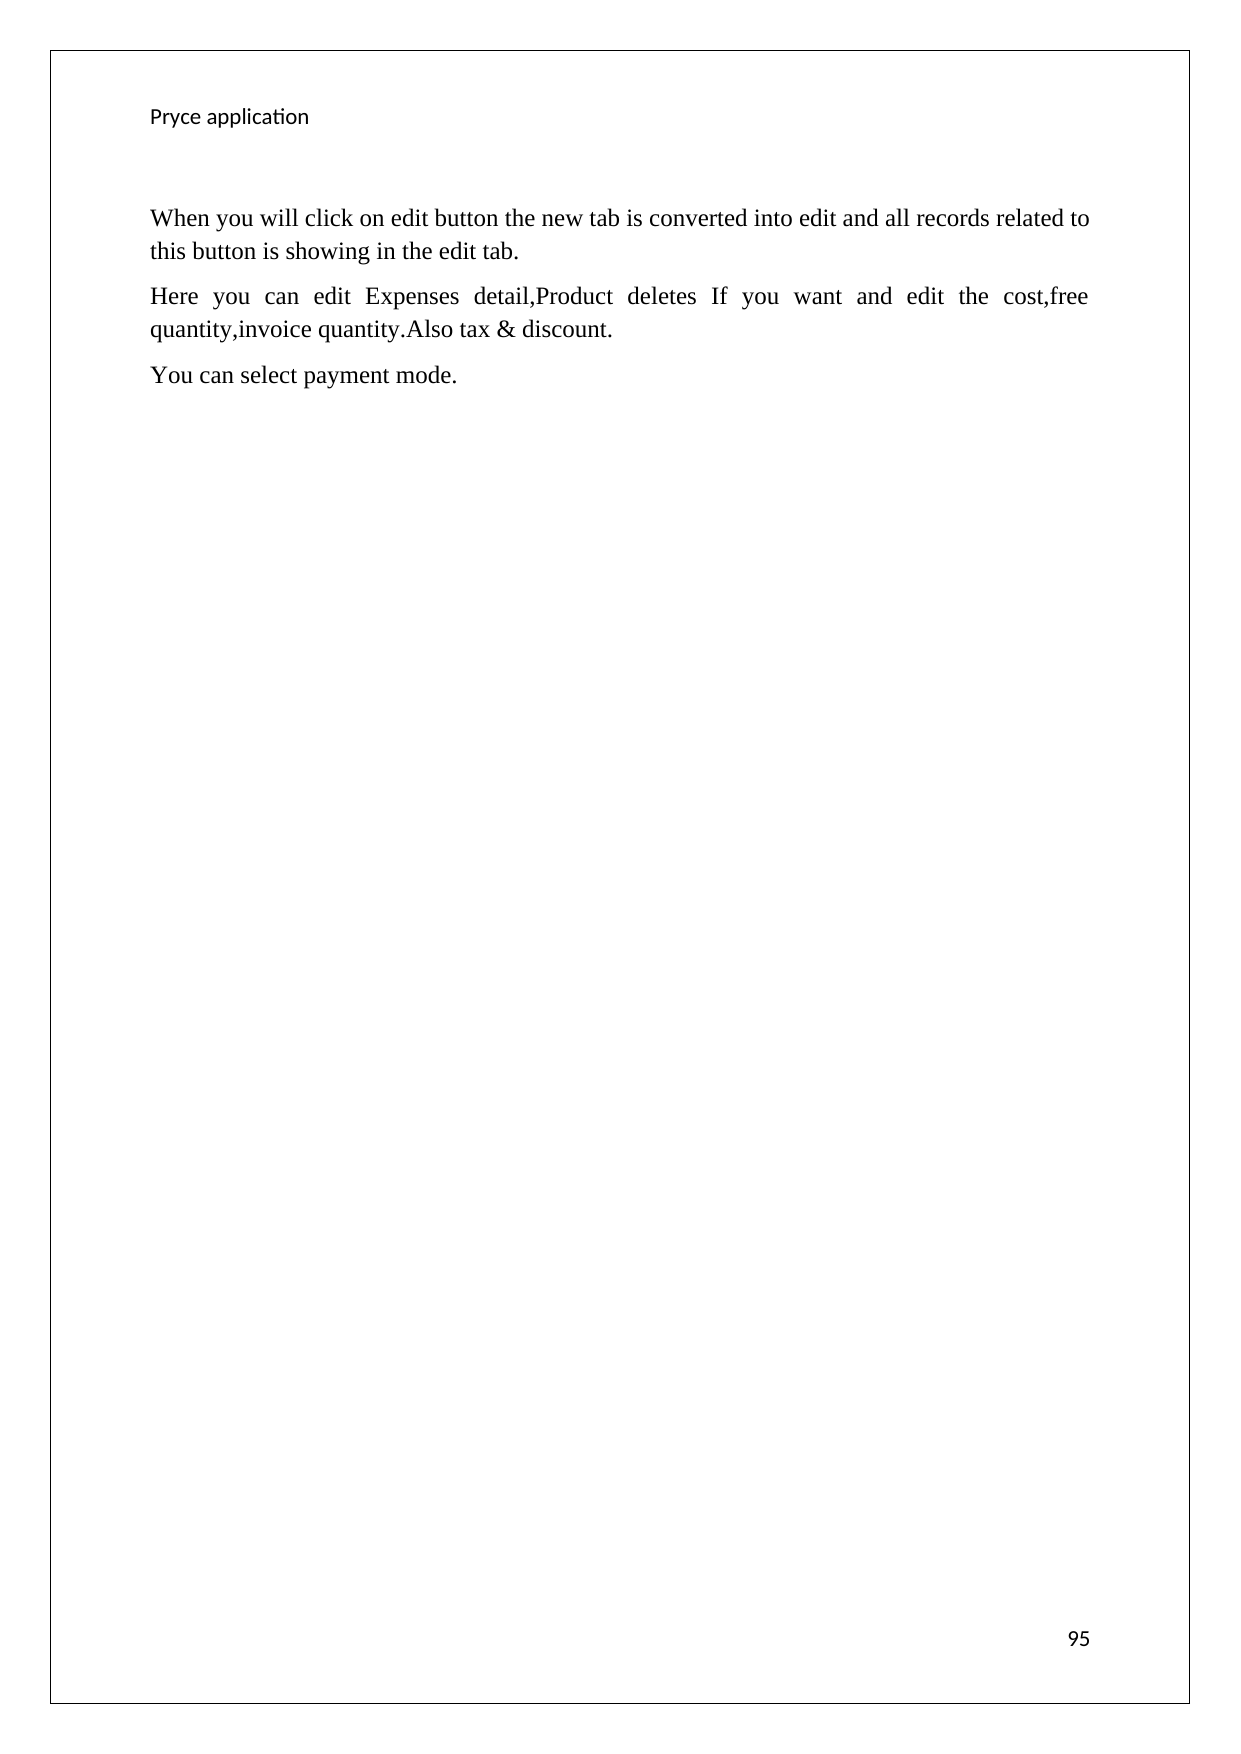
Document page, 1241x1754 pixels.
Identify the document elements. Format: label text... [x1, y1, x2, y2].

text When you will click on edit button the new tab is converted into edit and all records related to this button is showing in the edit tab. [150, 203, 1090, 264]
text Here you can edit Expenses detail,Product deletes If you want and edit the cost,free quantity,invoice quantity.Also tax & discount. [150, 281, 1090, 343]
text You can select payment mode. [150, 360, 1090, 388]
